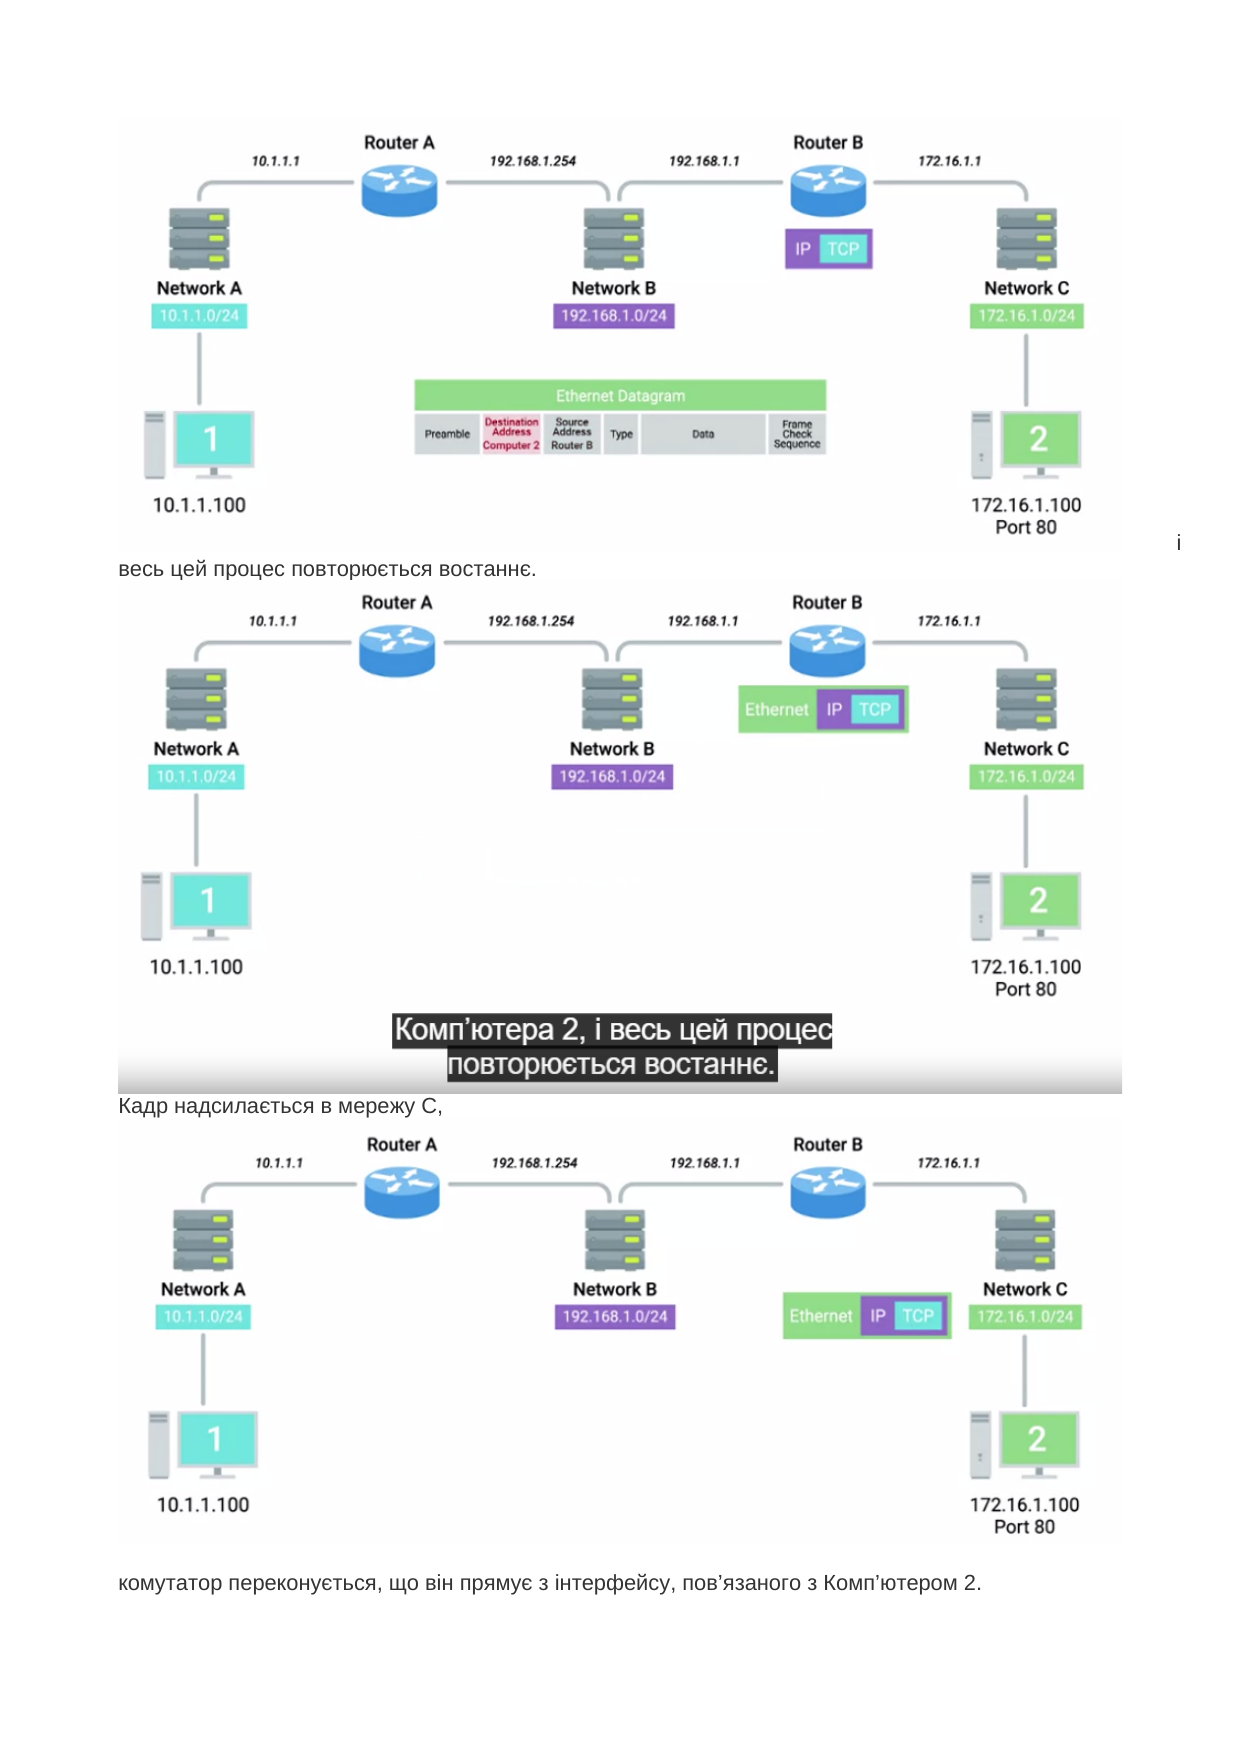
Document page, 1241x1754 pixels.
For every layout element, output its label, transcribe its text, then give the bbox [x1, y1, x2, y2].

picture [118, 580, 1123, 1094]
picture [118, 118, 1123, 551]
text Кадр надсилається в мережу C, [118, 1093, 1181, 1118]
text комутатор переконується, що він прямує з інтерфейсу, пов’язаного з Комп’ютером 2. [118, 1570, 1181, 1595]
picture [118, 1118, 1123, 1545]
